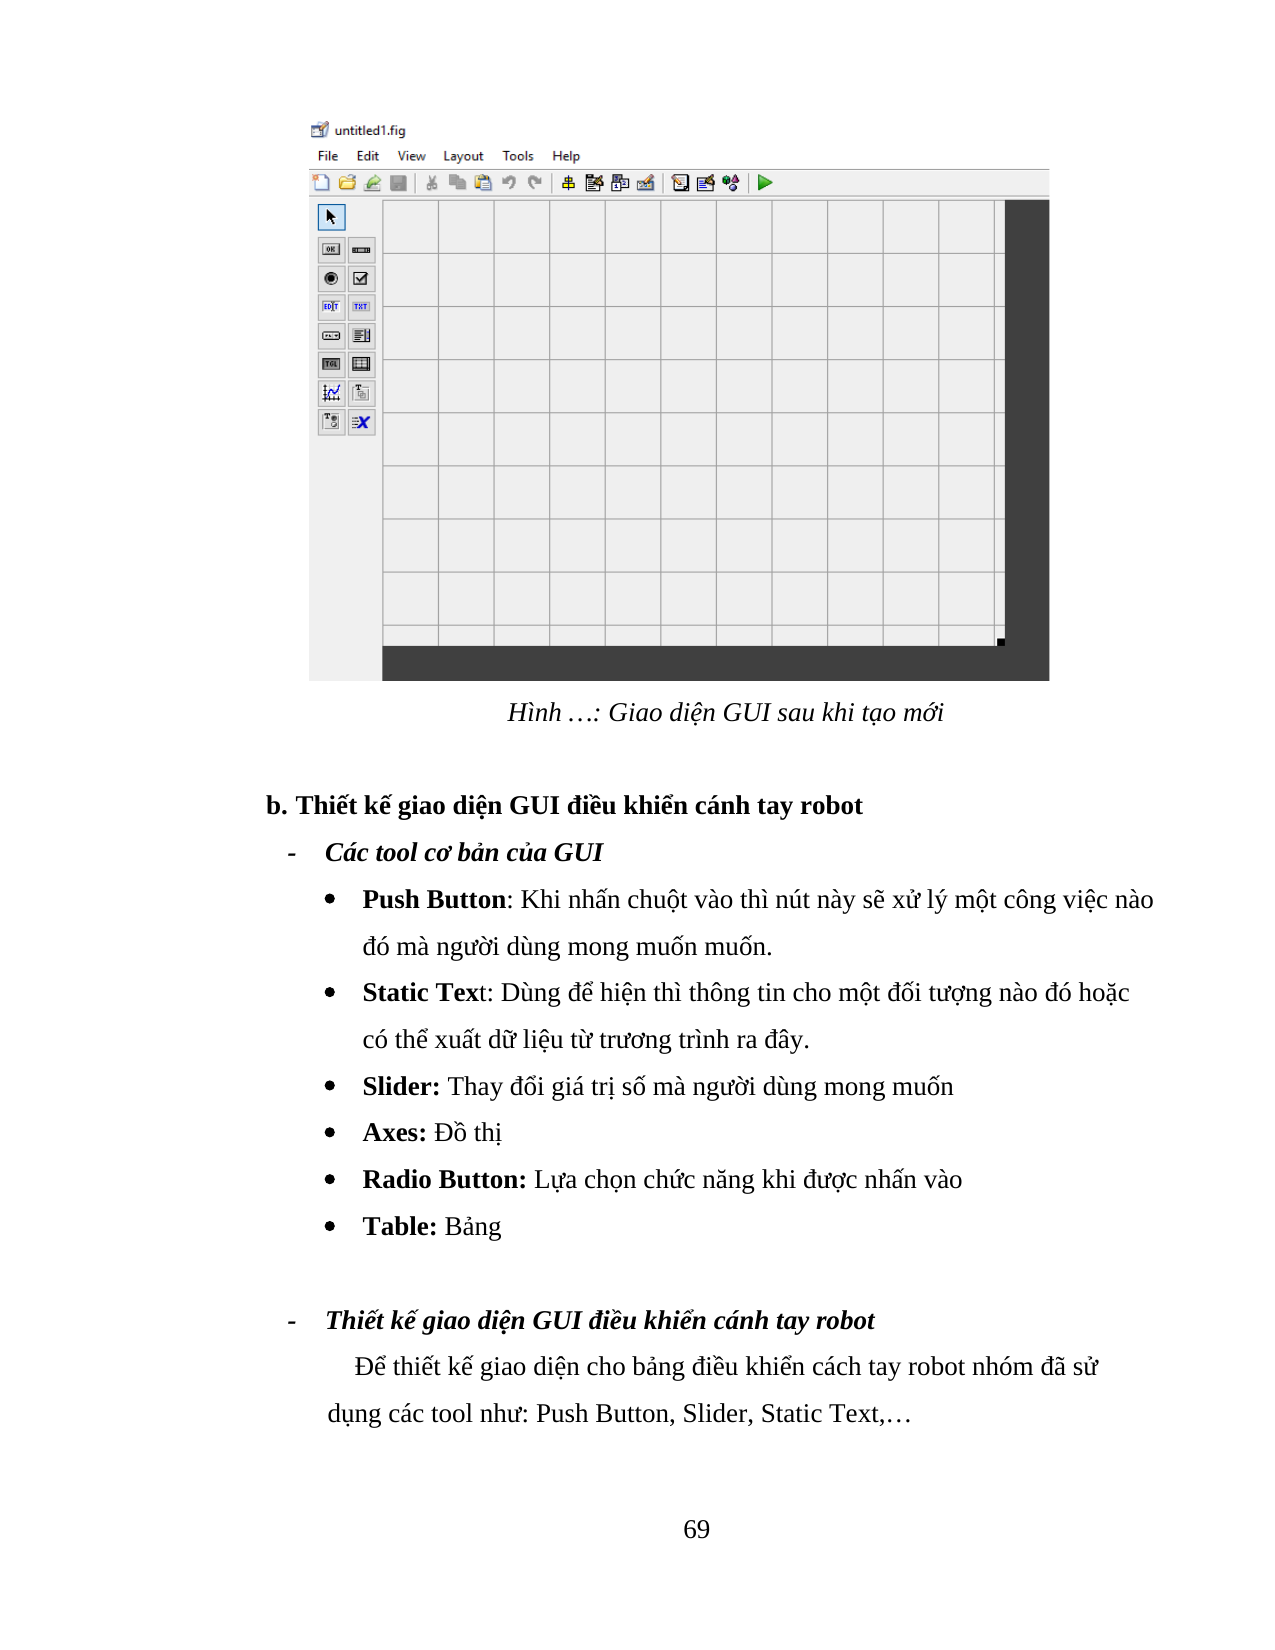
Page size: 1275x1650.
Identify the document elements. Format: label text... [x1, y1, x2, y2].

list Để thiết kế giao diện cho bảng điều khiển cách tay robot nhóm đã sử dụng các tool như: Push Button, Slider, Static Text,… [327, 1351, 1157, 1428]
list Static Text: Dùng để hiện thì thông tin cho một đối tượng nào đó hoặc có thể xuất dữ liệu từ trương trình ra đây. [325, 976, 1157, 1054]
list Thiết kế giao diện GUI điều khiển cánh tay robot [266, 789, 1157, 821]
list Các tool cơ bản của GUI [287, 836, 1157, 867]
list Push Button: Khi nhấn chuột vào thì nút này sẽ xử lý một công việc nào đó mà người dùng mong muốn muốn. [325, 883, 1157, 961]
list Thiết kế giao diện GUI điều khiển cánh tay robot [287, 1304, 1157, 1335]
list Radio Button: Lựa chọn chức năng khi được nhấn vào [325, 1163, 1157, 1195]
list Hình …: Giao diện GUI sau khi tạo mới [295, 696, 1157, 727]
list Slider: Thay đổi giá trị số mà người dùng mong muốn [325, 1070, 1157, 1101]
list Table: Bảng [325, 1210, 1157, 1242]
picture [309, 118, 1055, 681]
list Axes: Đồ thị [325, 1117, 1157, 1148]
